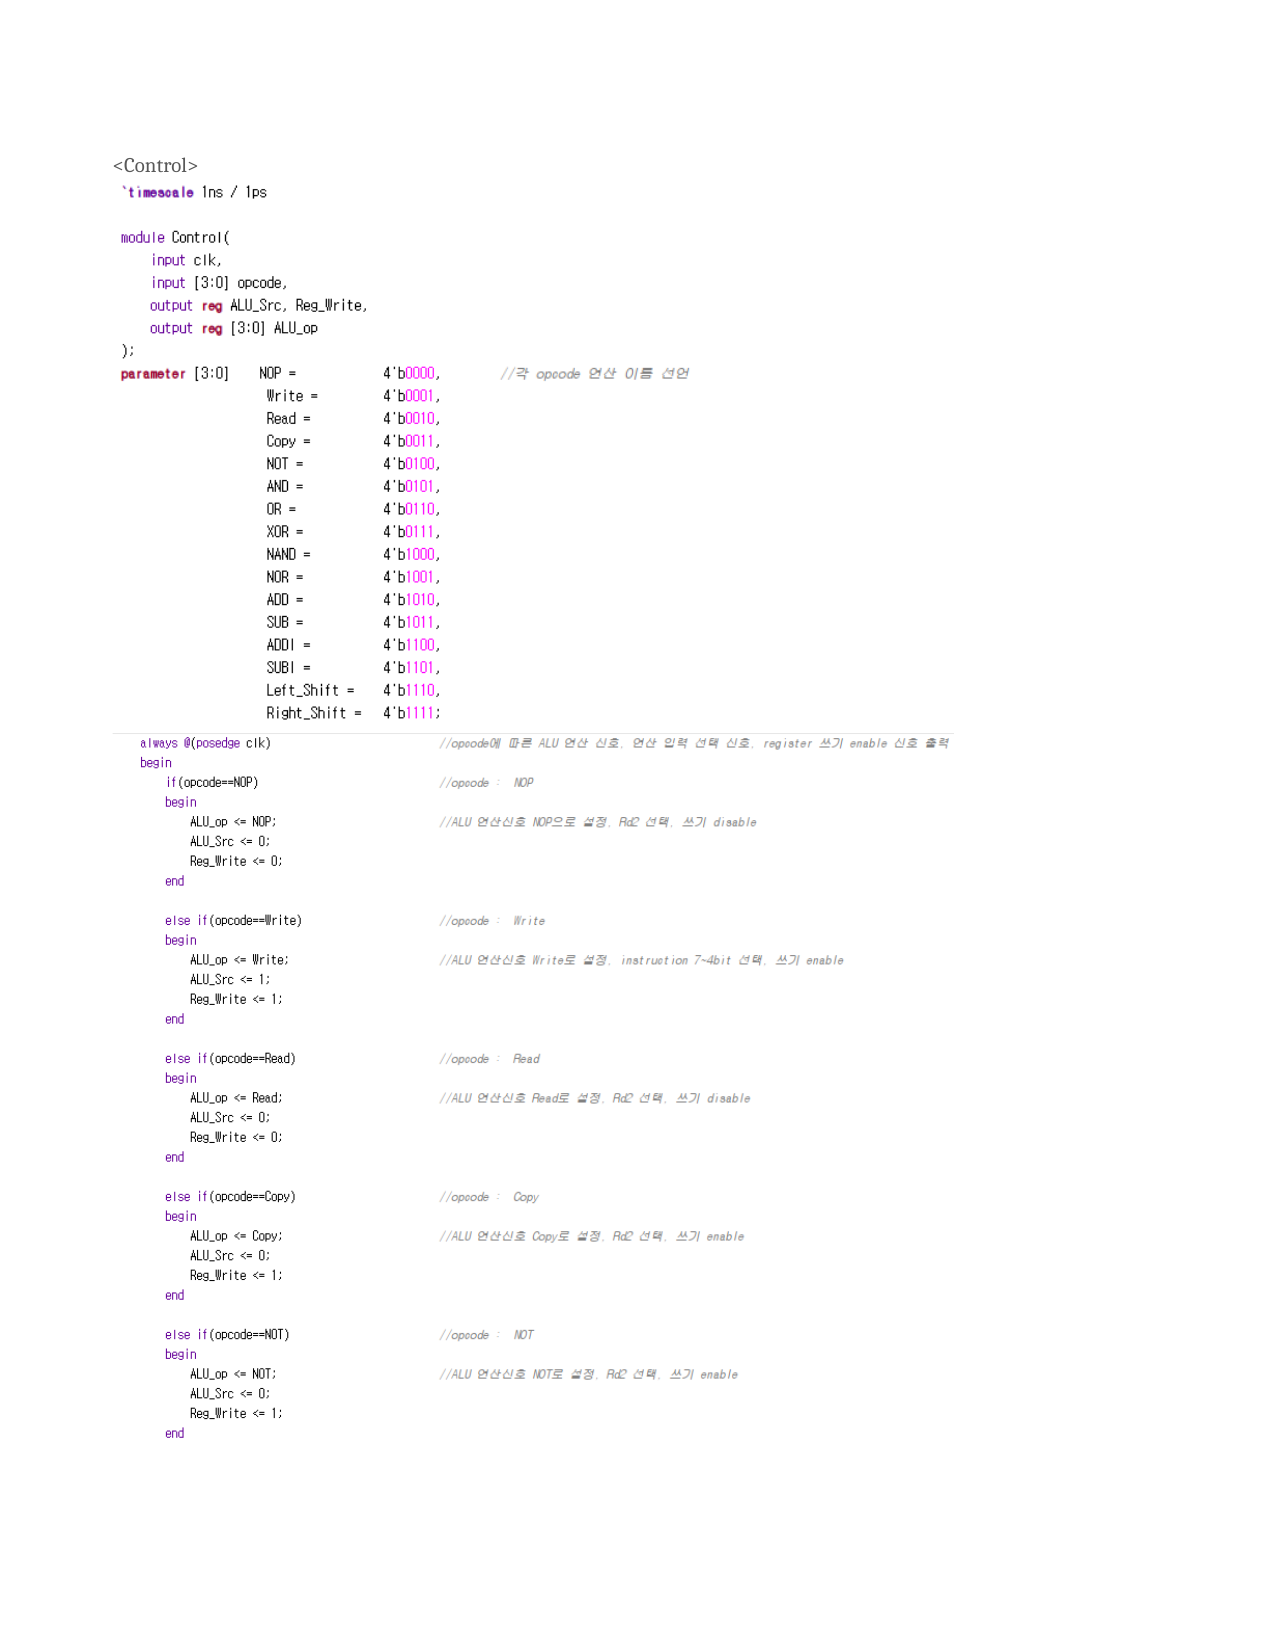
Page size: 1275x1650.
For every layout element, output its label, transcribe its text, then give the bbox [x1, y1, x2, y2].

text <Control> [112, 154, 1162, 178]
picture [112, 182, 954, 1443]
